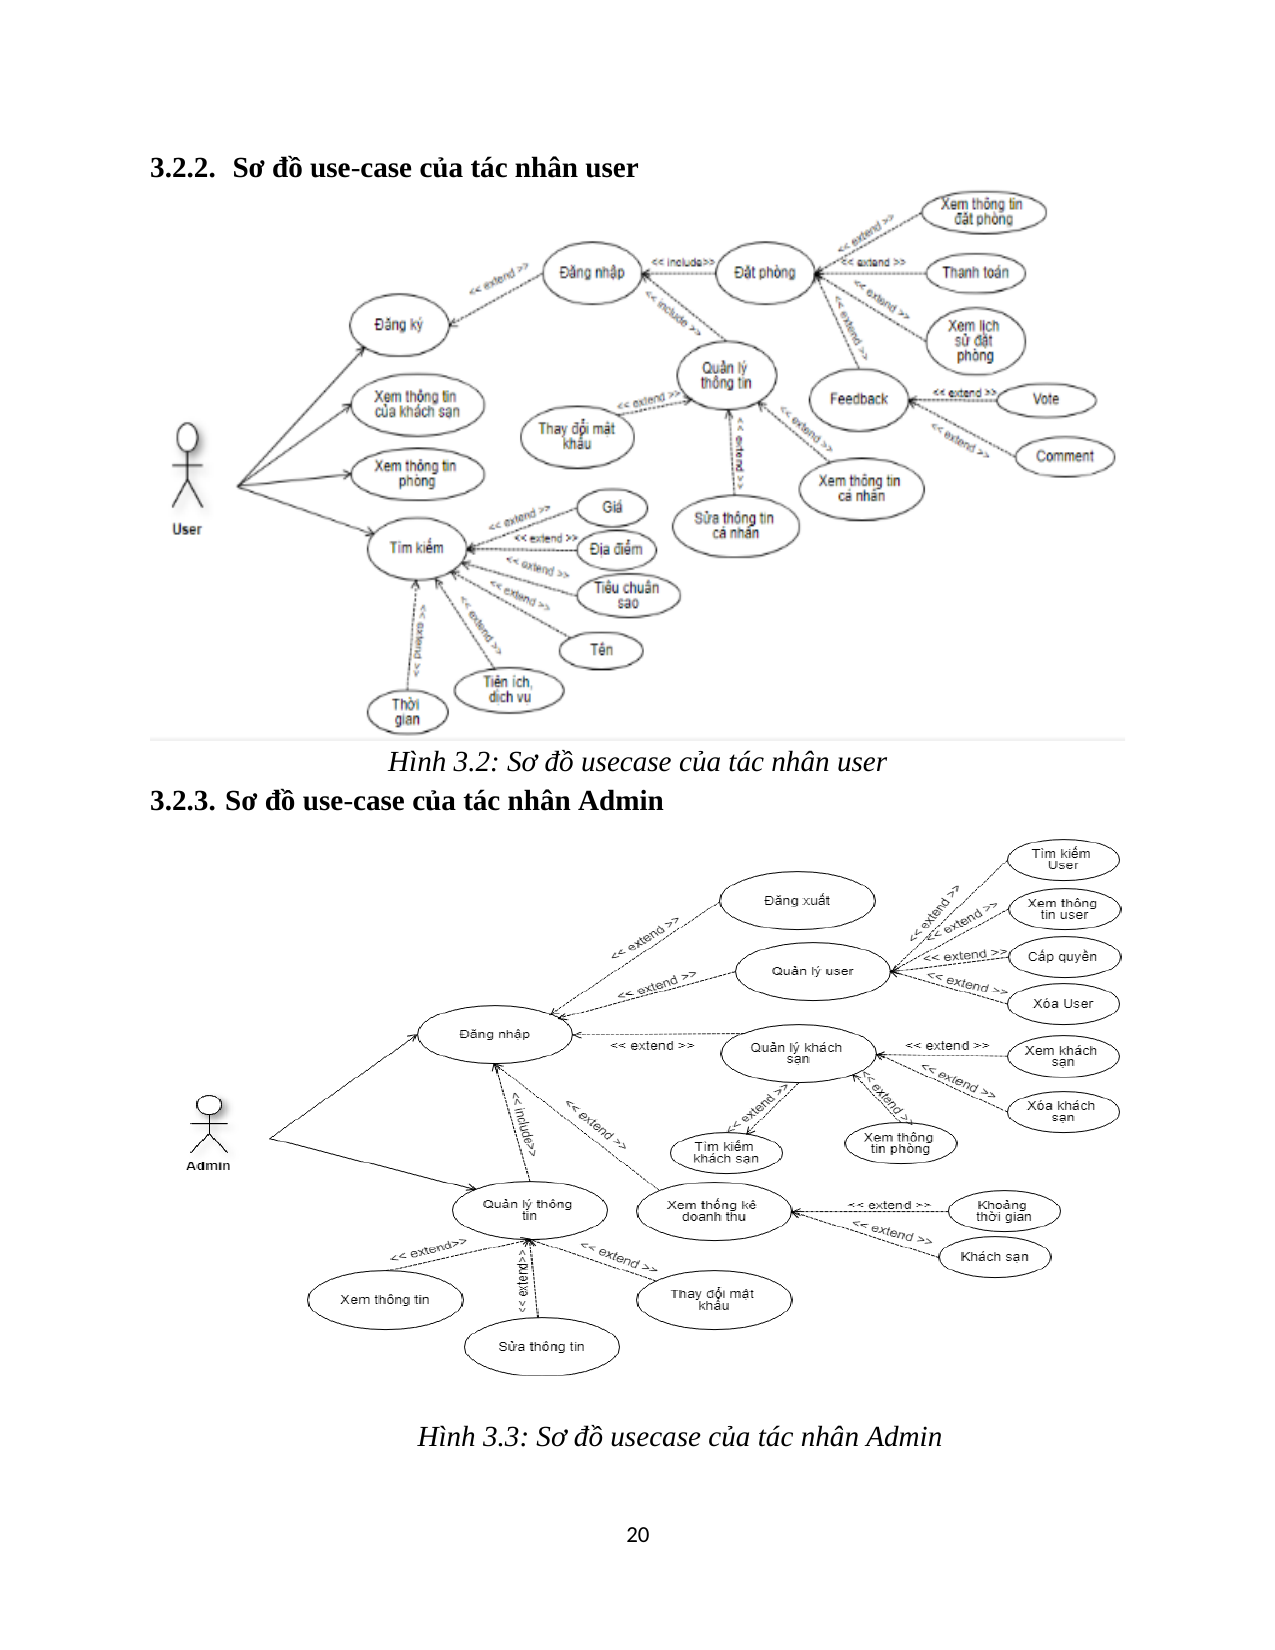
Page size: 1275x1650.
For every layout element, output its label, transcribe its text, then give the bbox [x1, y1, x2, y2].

picture [150, 821, 1122, 1376]
list Hình 3.3: Sơ đồ usecase của tác nhân Admin [234, 1419, 1125, 1452]
list Sơ đồ use-case của tác nhân user [150, 150, 1125, 183]
text Hình 3.2: Sơ đồ usecase của tác nhân user [150, 744, 1125, 778]
list Sơ đồ use-case của tác nhân Admin [150, 783, 1125, 816]
picture [150, 188, 1125, 741]
